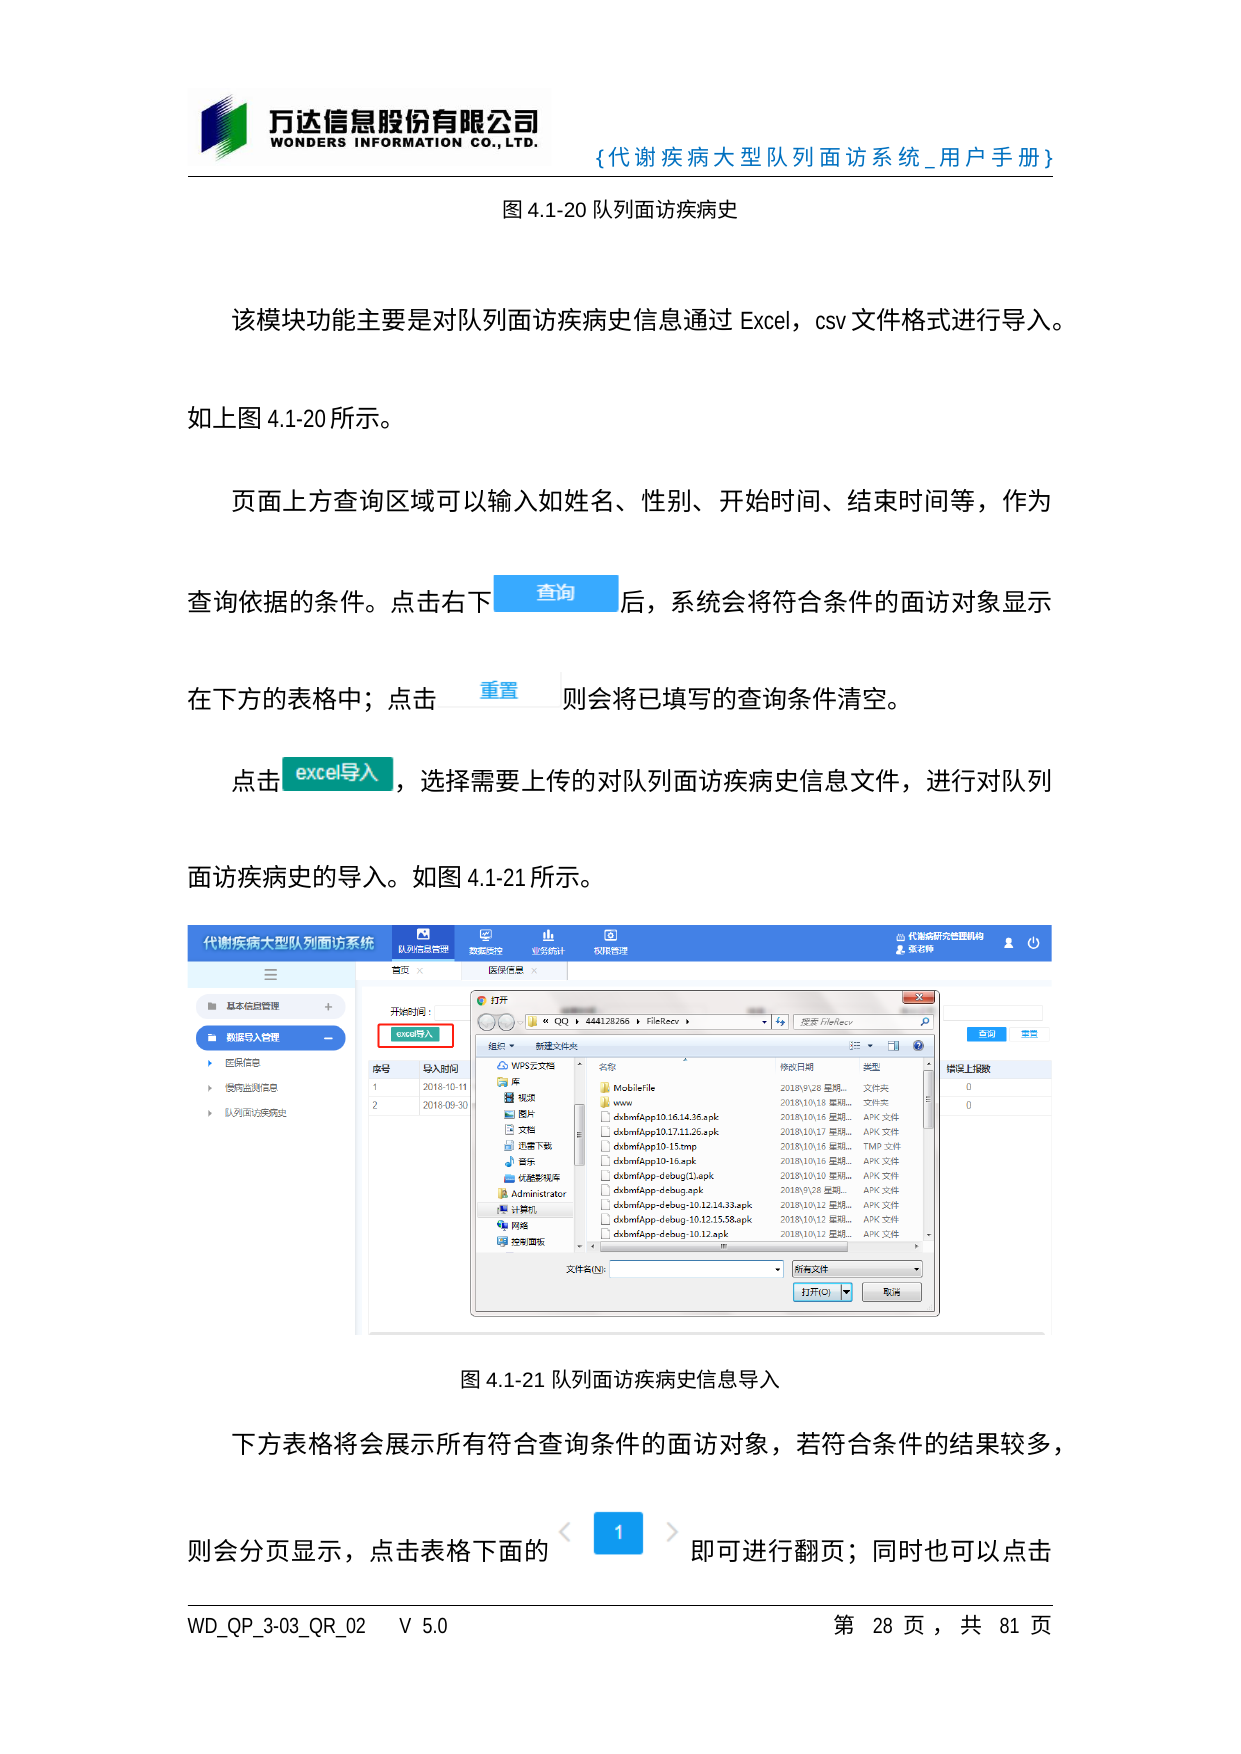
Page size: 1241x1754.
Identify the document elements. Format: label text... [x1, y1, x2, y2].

picture [437, 672, 563, 709]
picture [187, 88, 552, 166]
text 该模块功能主要是对队列面访疾病史信息通过Excel，csv文件格式进行导入。如上图4.1-20所示。 [187, 286, 1053, 449]
text 图 4.1-21 队列面访疾病史信息导入 [187, 1362, 1053, 1395]
picture [281, 757, 395, 791]
picture [550, 1507, 691, 1561]
text 下方表格将会展示所有符合查询条件的面访对象，若符合条件的结果较多，则会分页显示，点击表格下面的即可进行翻页；同时也可以点击选择每一页显示的面访对象的个数。 [187, 1410, 1053, 1573]
text 页面上方查询区域可以输入如姓名、性别、开始时间、结束时间等，作为查询依据的条件。点击右下后，系统会将符合条件的面访对象显示在下方的表格中；点击则会将已填写的查询条件清空。 [187, 467, 1053, 727]
picture [187, 925, 1052, 1335]
text 点击，选择需要上传的对队列面访疾病史信息文件，进行对队列面访疾病史的导入。如图4.1-21所示。 [187, 745, 1053, 908]
text 图 4.1-20 队列面访疾病史 [187, 192, 1053, 224]
picture [493, 575, 620, 612]
